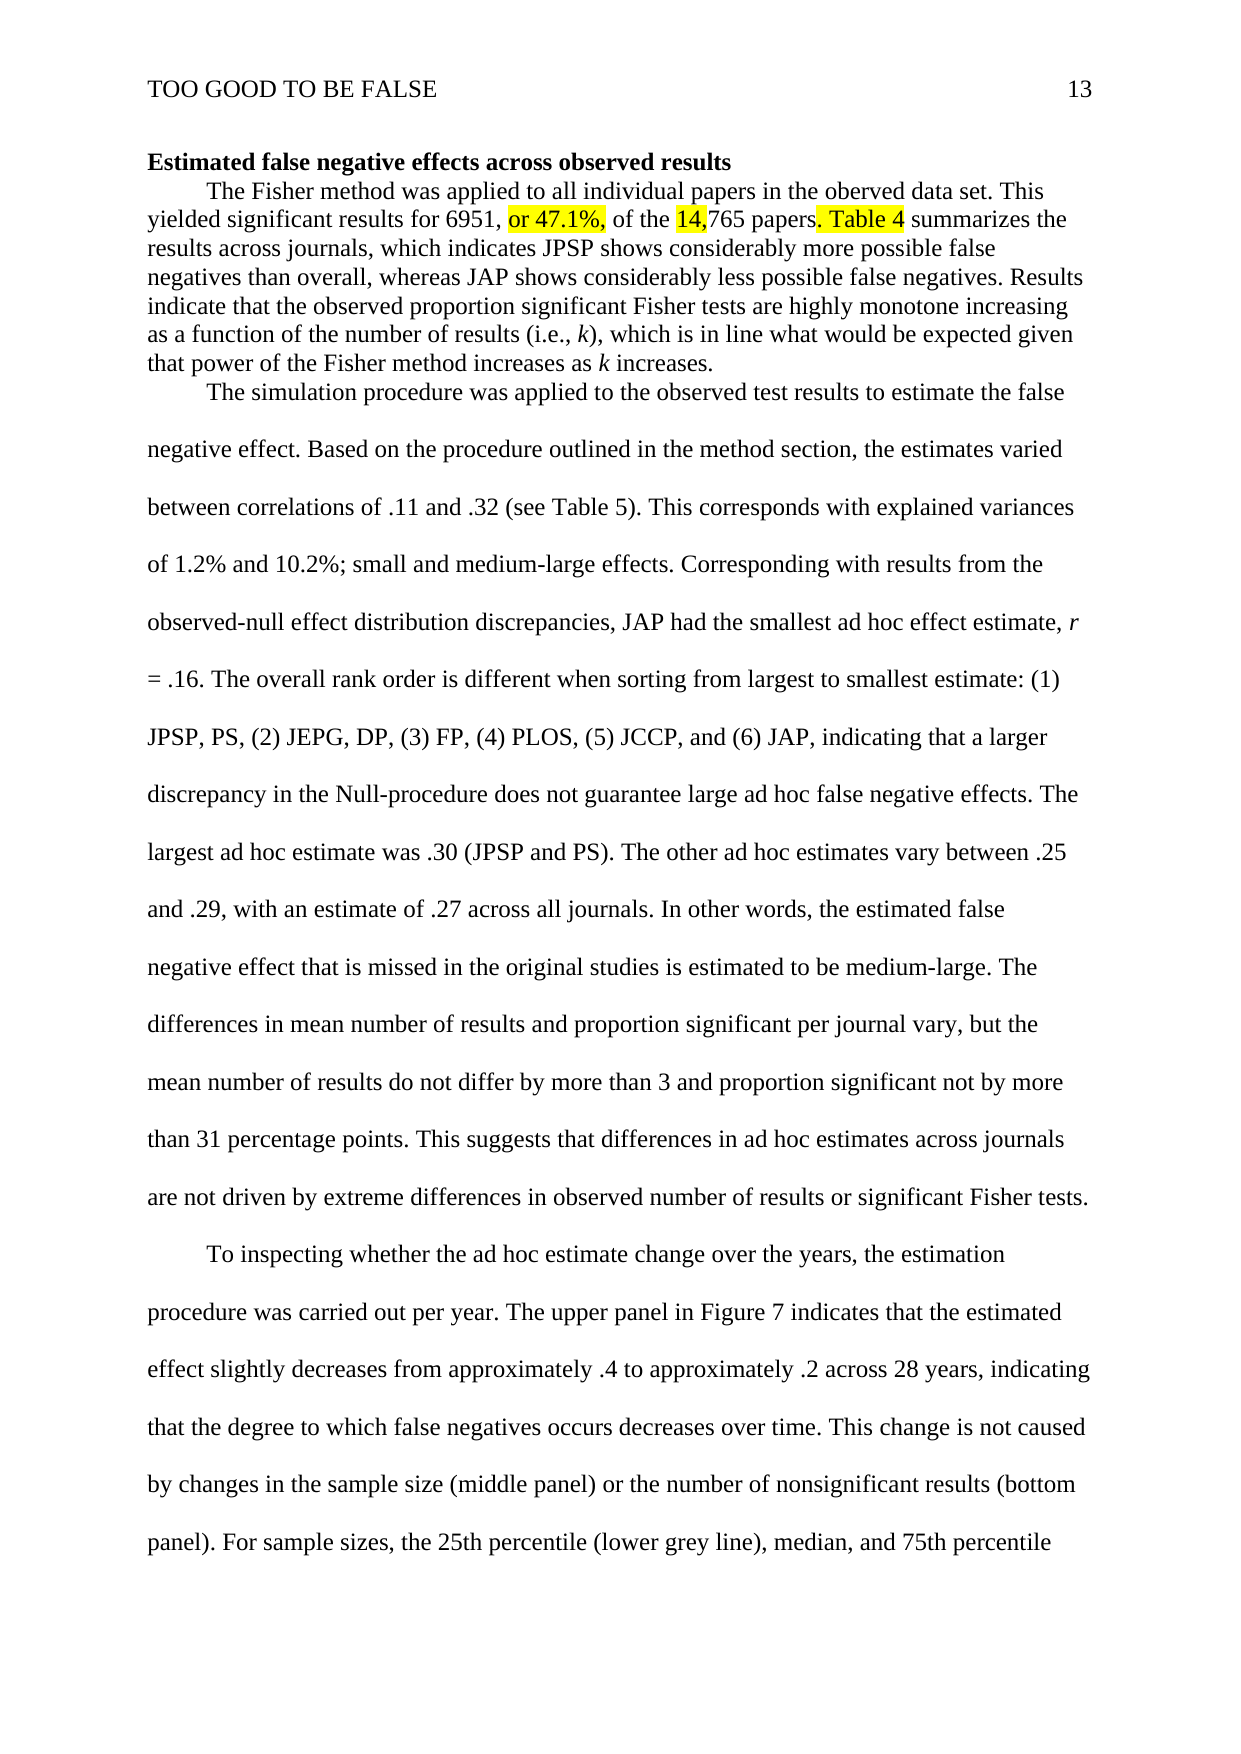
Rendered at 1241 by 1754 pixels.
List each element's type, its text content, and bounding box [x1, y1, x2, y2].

text Estimated false negative effects across observed results [147, 147, 1093, 176]
text The Fisher method was applied to all individual papers in the oberved data set. This yielded significant results for 6951, or 47.1%, of the 14,765 papers. Table 4 summarizes the results across journals, which indicates JPSP shows considerably more possible false negatives than overall, whereas JAP shows considerably less possible false negatives. Results indicate that the observed proportion significant Fisher tests are highly monotone increasing as a function of the number of results (i.e., k), which is in line what would be expected given that power of the Fisher method increases as k increases. [147, 176, 1093, 377]
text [147, 1239, 1093, 1556]
text The simulation procedure was applied to the observed test results to estimate the false negative effect. Based on the procedure outlined in the method section, the estimates varied between correlations of .11 and .32 (see Table 5). This corresponds with explained variances of 1.2% and 10.2%; small and medium-large effects. Corresponding with results from the observed-null effect distribution discrepancies, JAP had the smallest ad hoc effect estimate, r = .16. The overall rank order is different when sorting from largest to smallest estimate: (1) JPSP, PS, (2) JEPG, DP, (3) FP, (4) PLOS, (5) JCCP, and (6) JAP, indicating that a larger discrepancy in the Null-procedure does not guarantee large ad hoc false negative effects. The largest ad hoc estimate was .30 (JPSP and PS). The other ad hoc estimates vary between .25 and .29, with an estimate of .27 across all journals. In other words, the estimated false negative effect that is missed in the original studies is estimated to be medium-large. The differences in mean number of results and proportion significant per journal vary, but the mean number of results do not differ by more than 3 and proportion significant not by more than 31 percentage points. This suggests that differences in ad hoc estimates across journals are not driven by extreme differences in observed number of results or significant Fisher tests. [147, 377, 1093, 1211]
